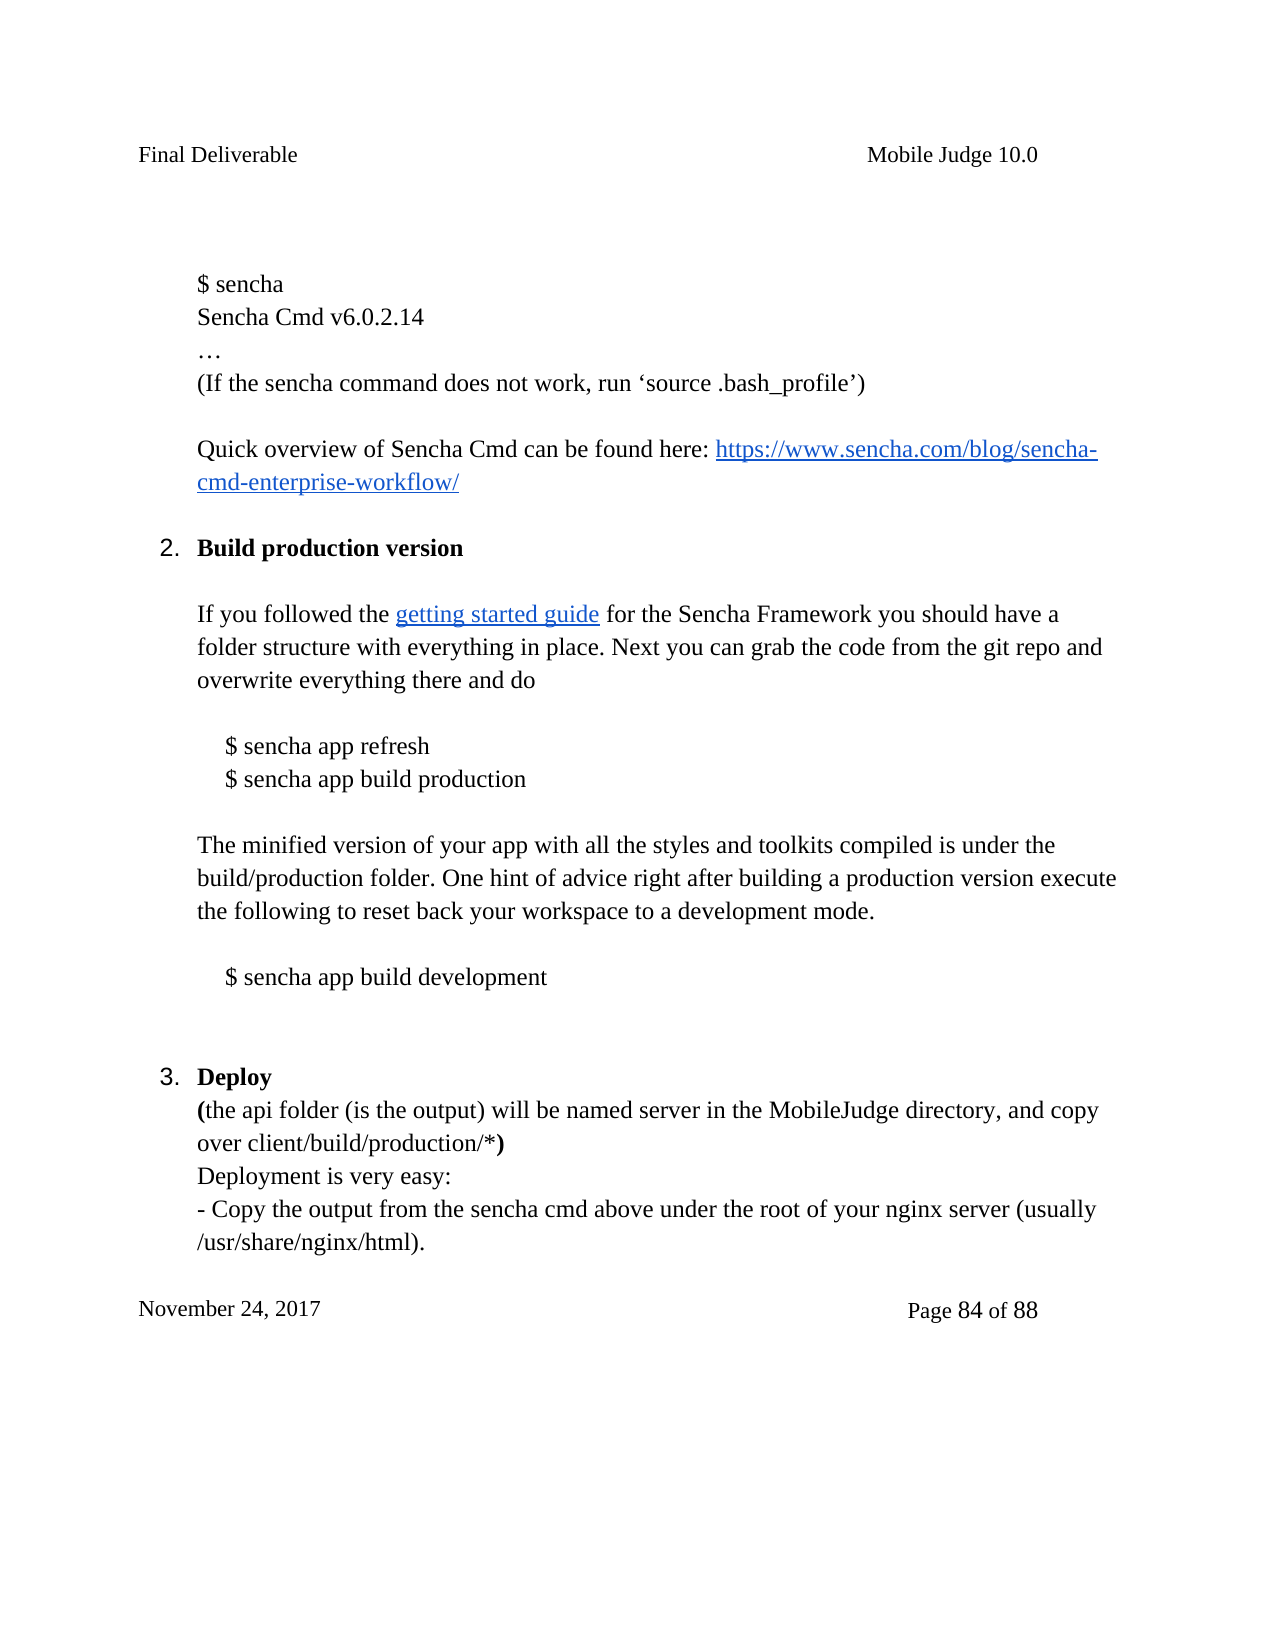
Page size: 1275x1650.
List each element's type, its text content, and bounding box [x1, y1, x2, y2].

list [159, 269, 1125, 529]
list Build production version If you followed the getting started guide for the Sencha Framework you should have a folder structure with everything in place. Next you can grab the code from the git repo and overwrite everything there and do $ sencha app refresh $ sencha app build production The minified version of your app with all the styles and toolkits compiled is under the build/production folder. One hint of advice right after building a production version execute the following to reset back your workspace to a development mode. $ sencha app build development [159, 533, 1125, 1024]
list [159, 1062, 1125, 1256]
